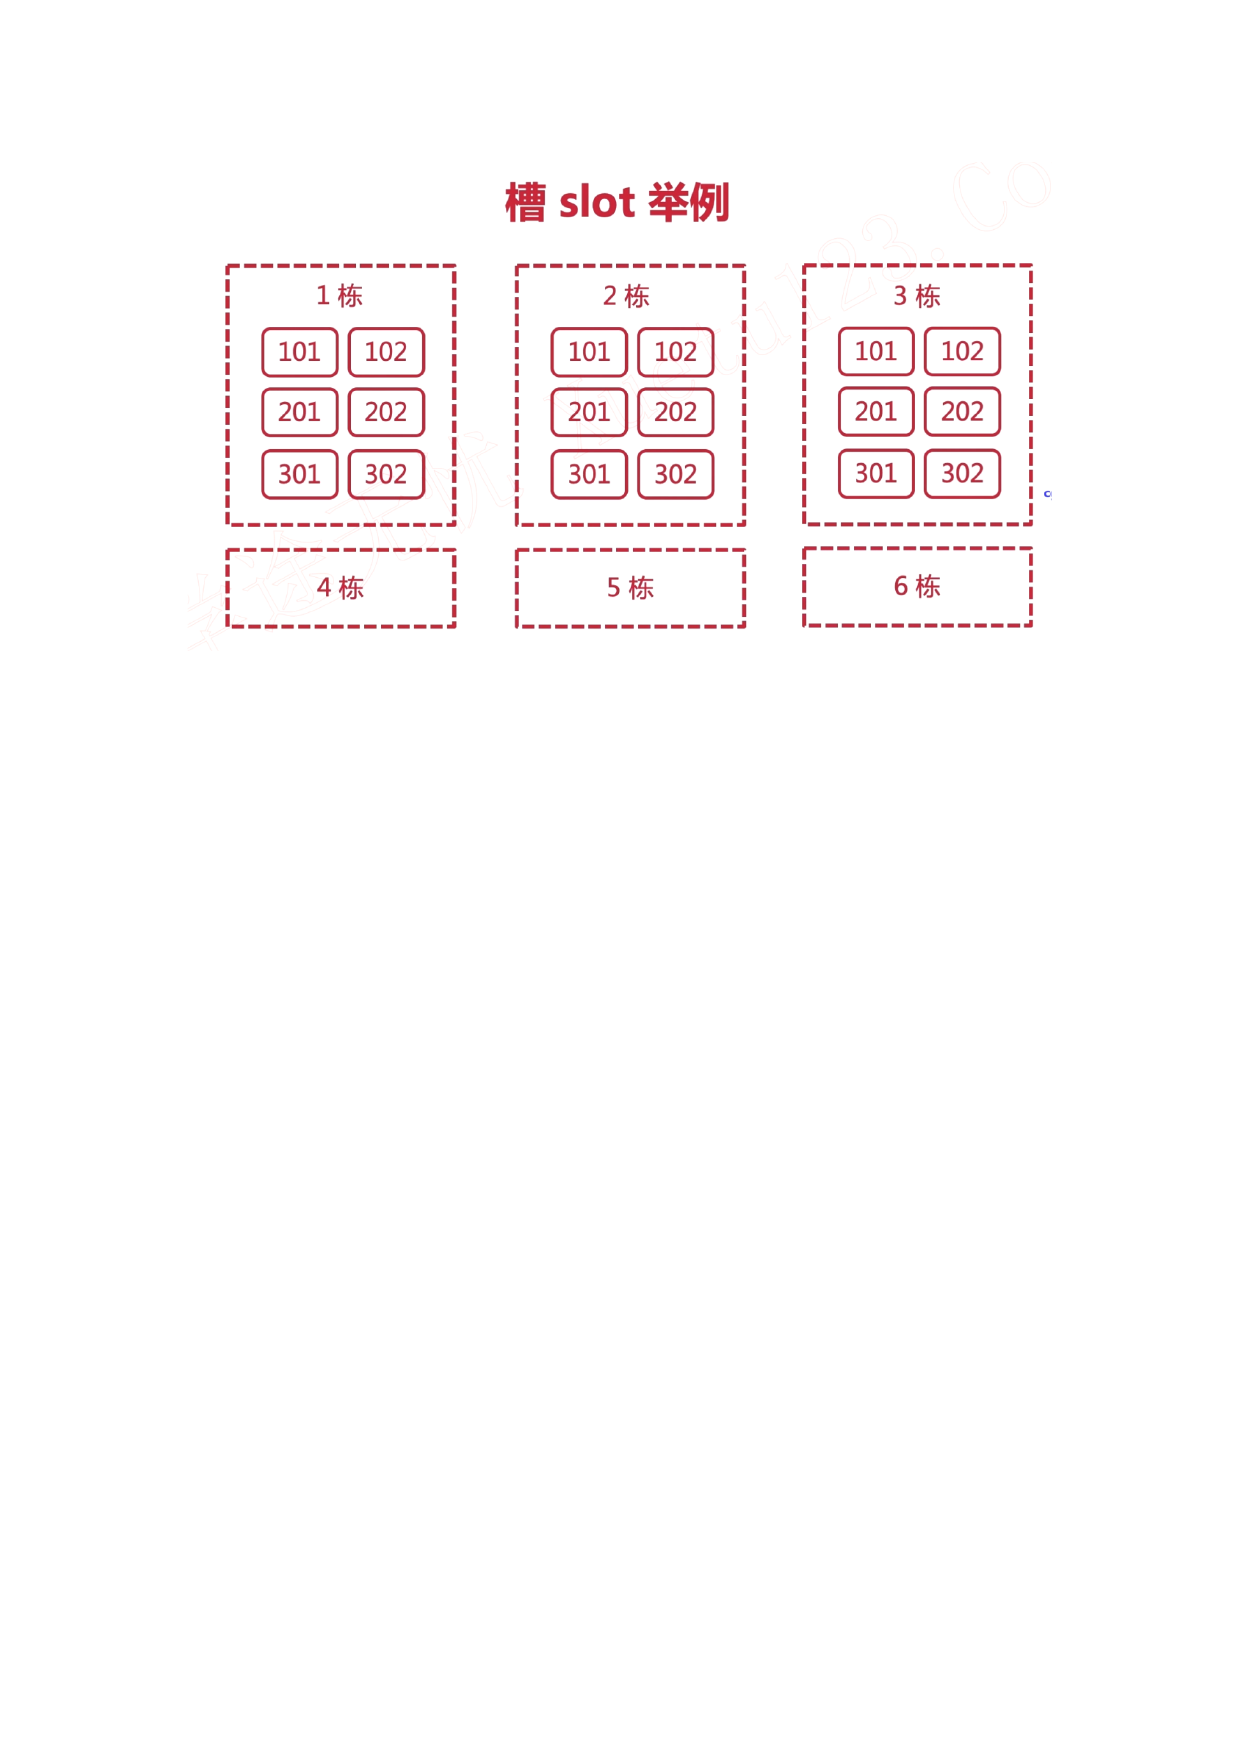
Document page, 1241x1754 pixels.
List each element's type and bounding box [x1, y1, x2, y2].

picture [187, 162, 1052, 651]
